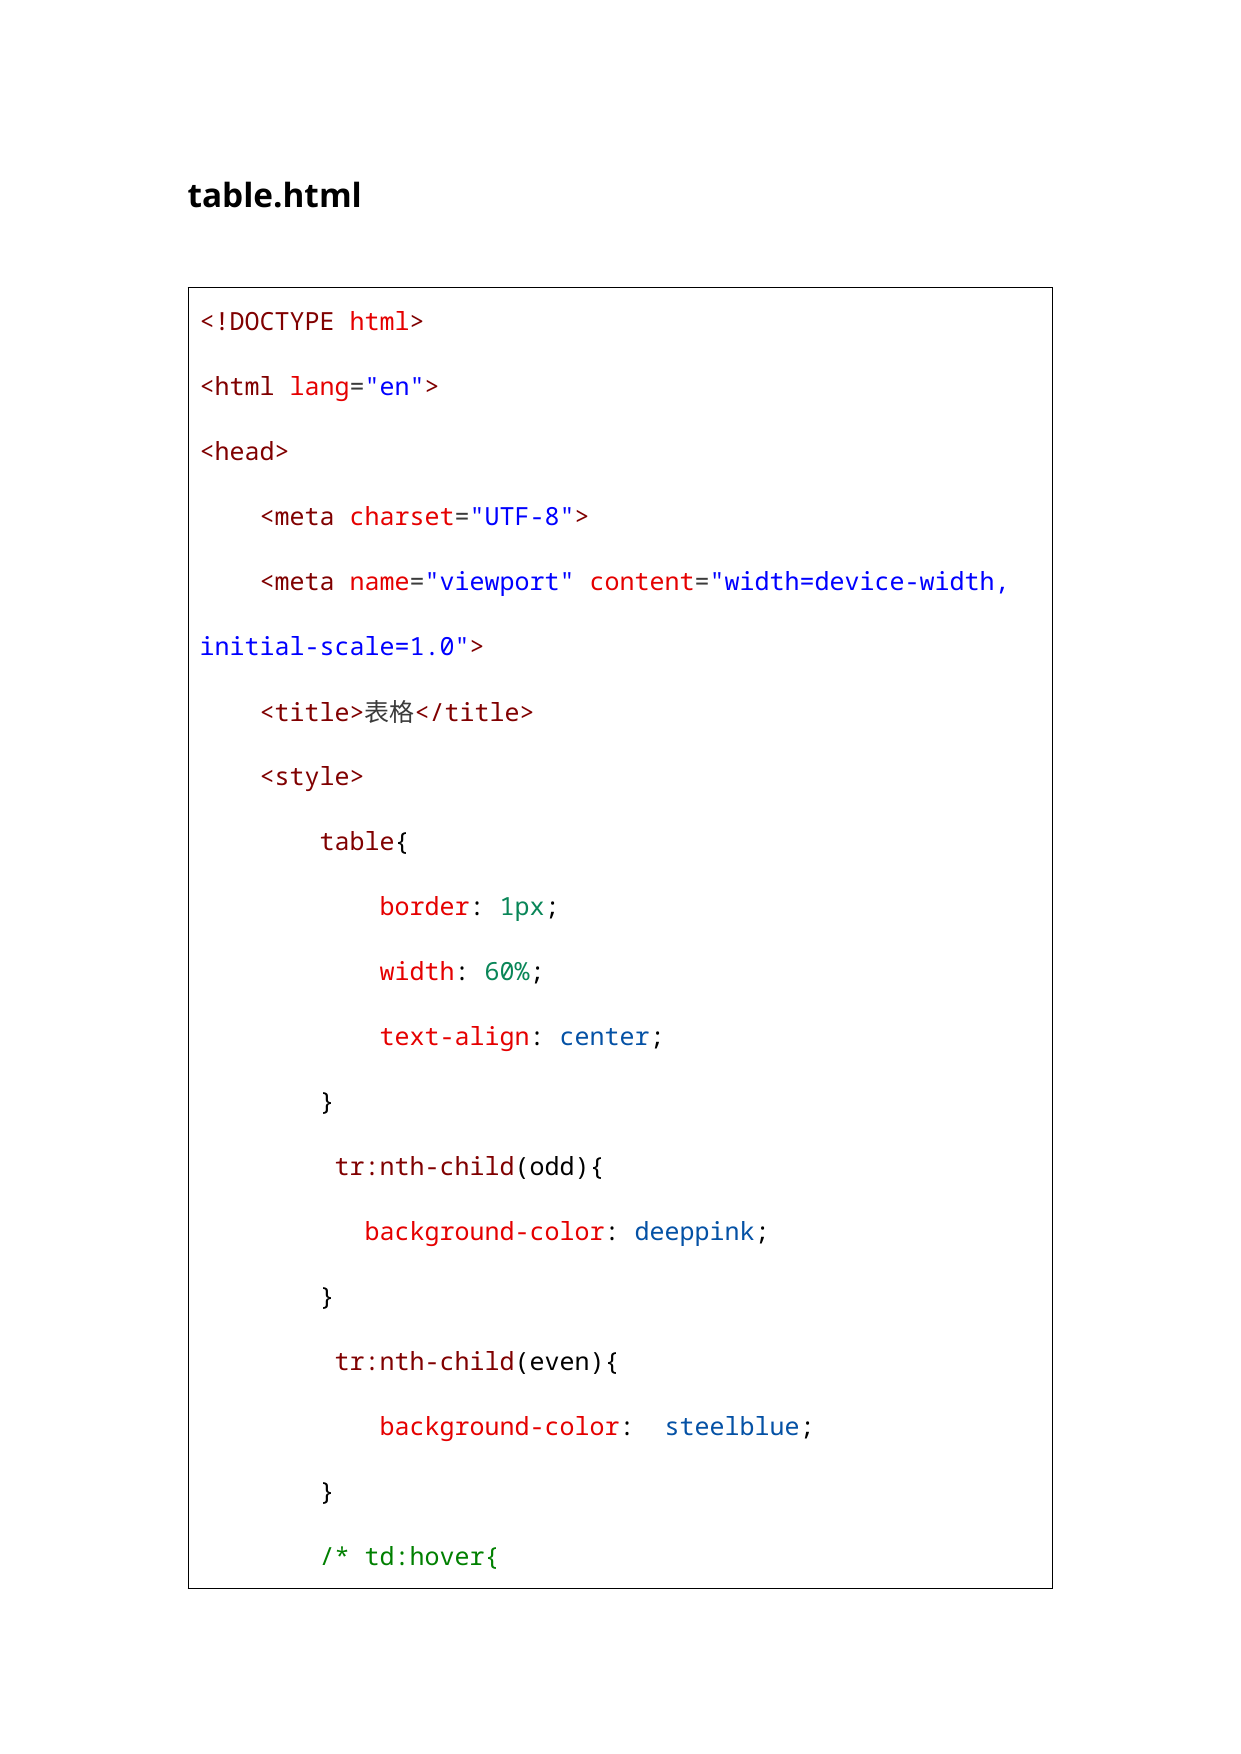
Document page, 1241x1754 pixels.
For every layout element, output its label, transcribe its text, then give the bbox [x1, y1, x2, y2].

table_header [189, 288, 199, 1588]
subtitle table.html [187, 162, 1053, 227]
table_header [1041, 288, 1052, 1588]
